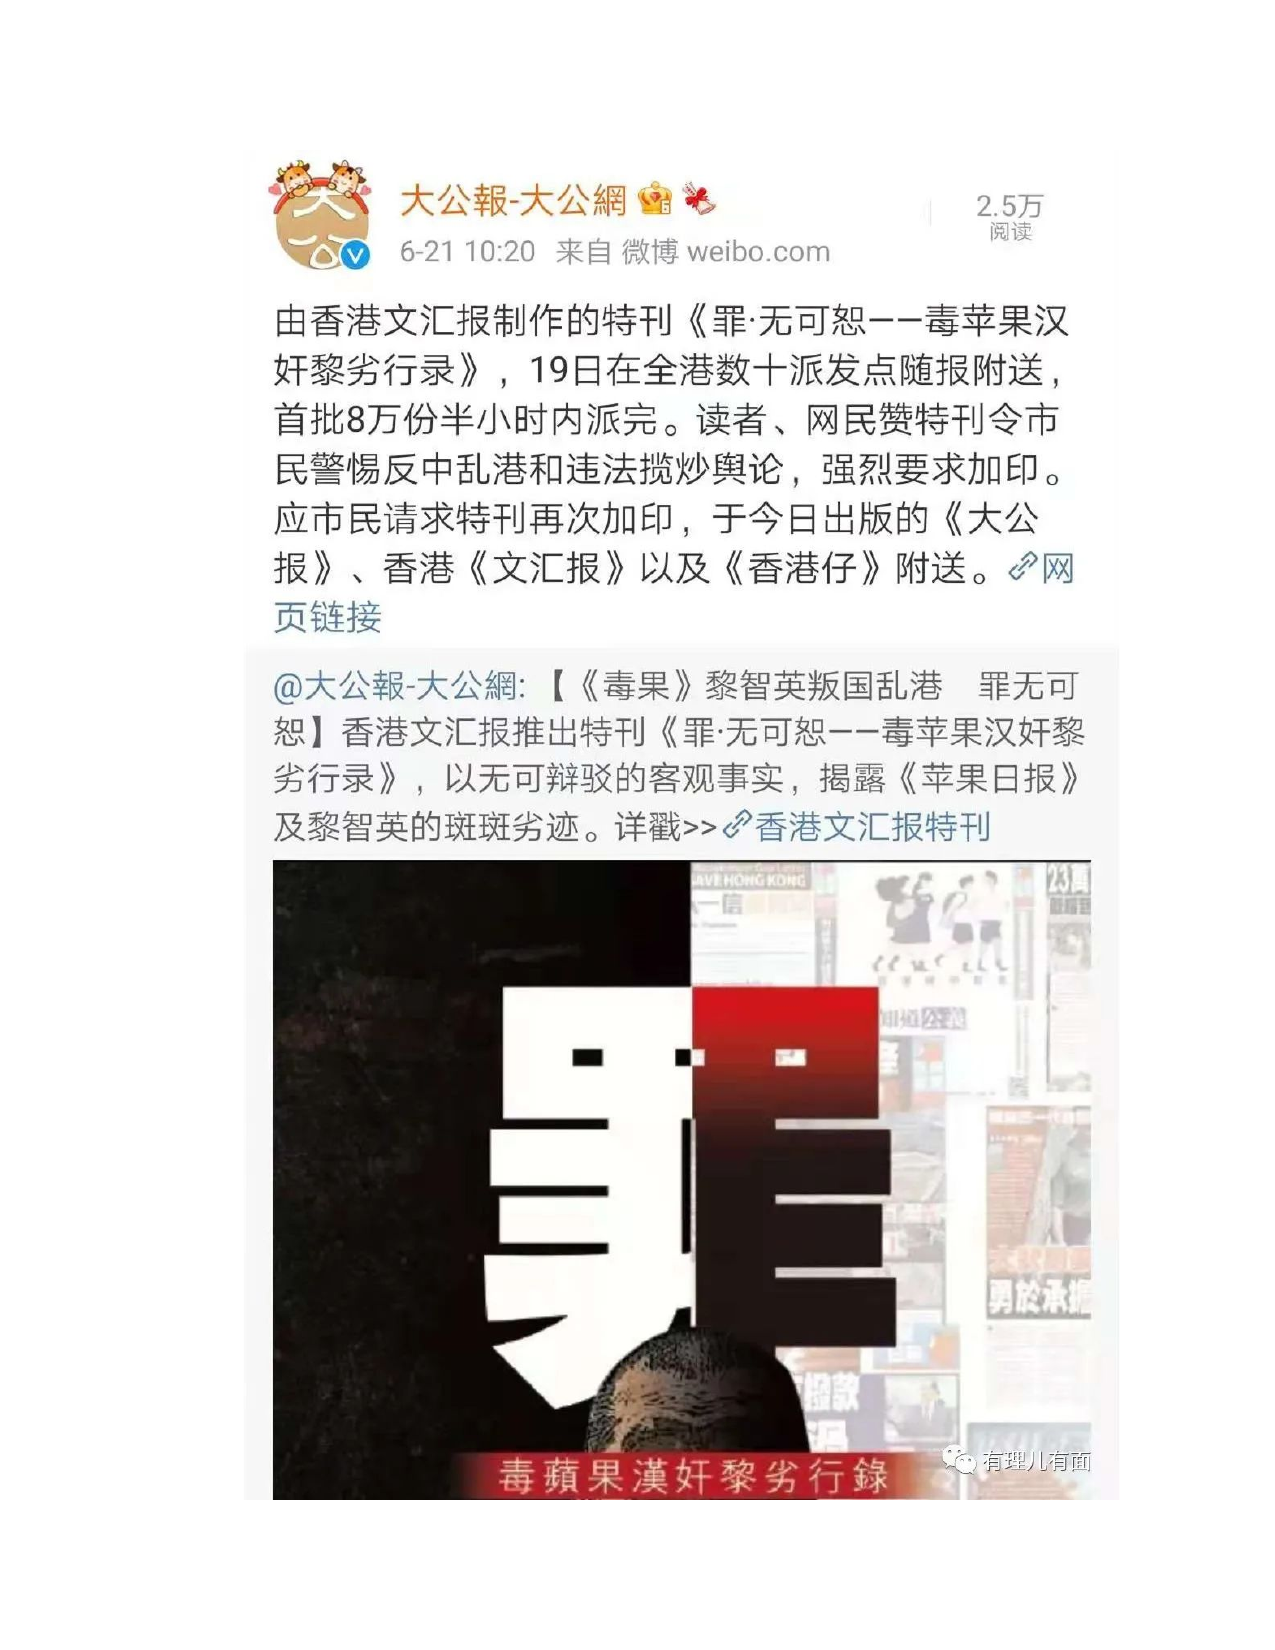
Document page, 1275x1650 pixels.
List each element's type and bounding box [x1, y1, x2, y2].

picture [243, 150, 1120, 1500]
